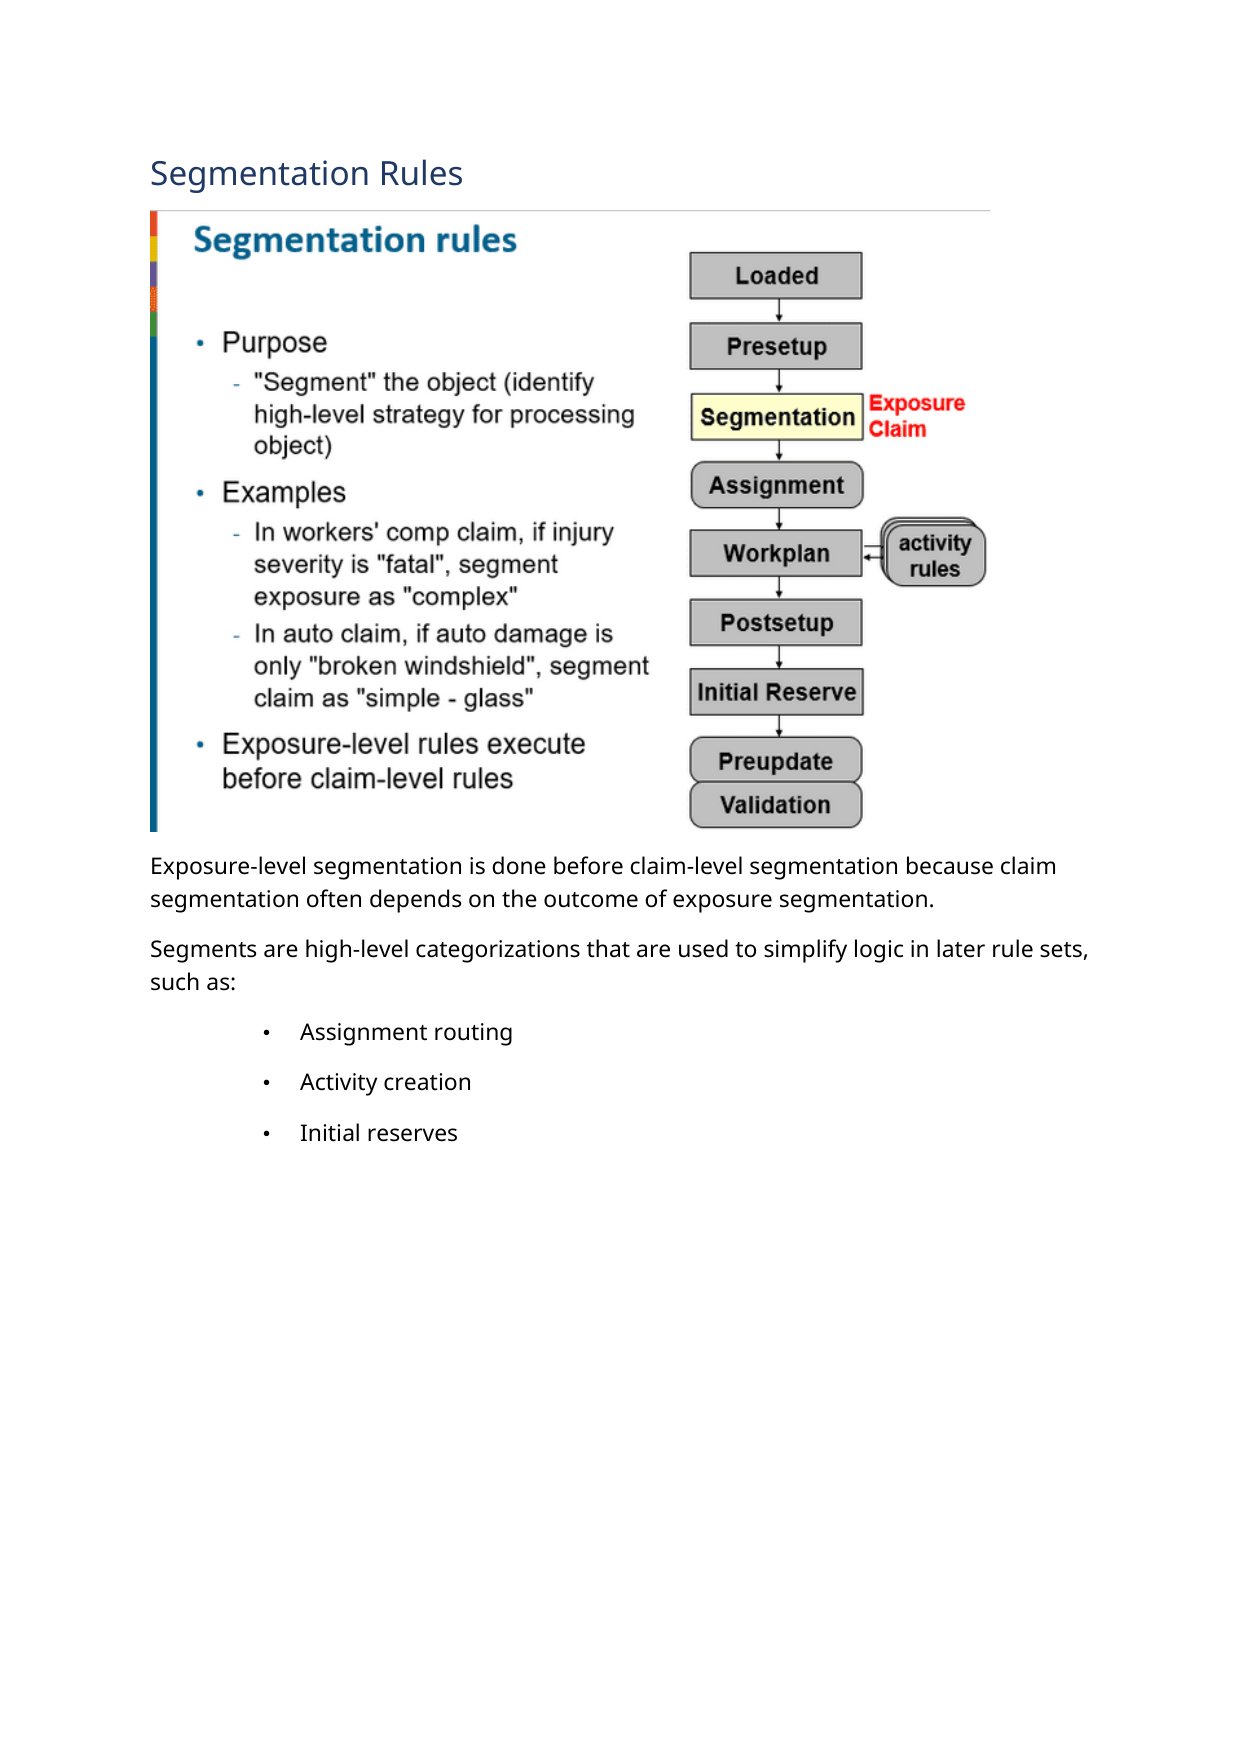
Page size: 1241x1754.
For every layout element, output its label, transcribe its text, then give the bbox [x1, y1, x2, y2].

list Initial reserves [262, 1117, 1090, 1148]
list Assignment routing [262, 1016, 1090, 1047]
text Segments are high-level categorizations that are used to simplify logic in later rule sets, such as: [150, 933, 1090, 997]
list Activity creation [262, 1066, 1090, 1097]
subtitle Segmentation Rules [150, 150, 1090, 195]
picture [150, 210, 991, 832]
text Exposure-level segmentation is done before claim-level segmentation because claim segmentation often depends on the outcome of exposure segmentation. [150, 850, 1090, 914]
